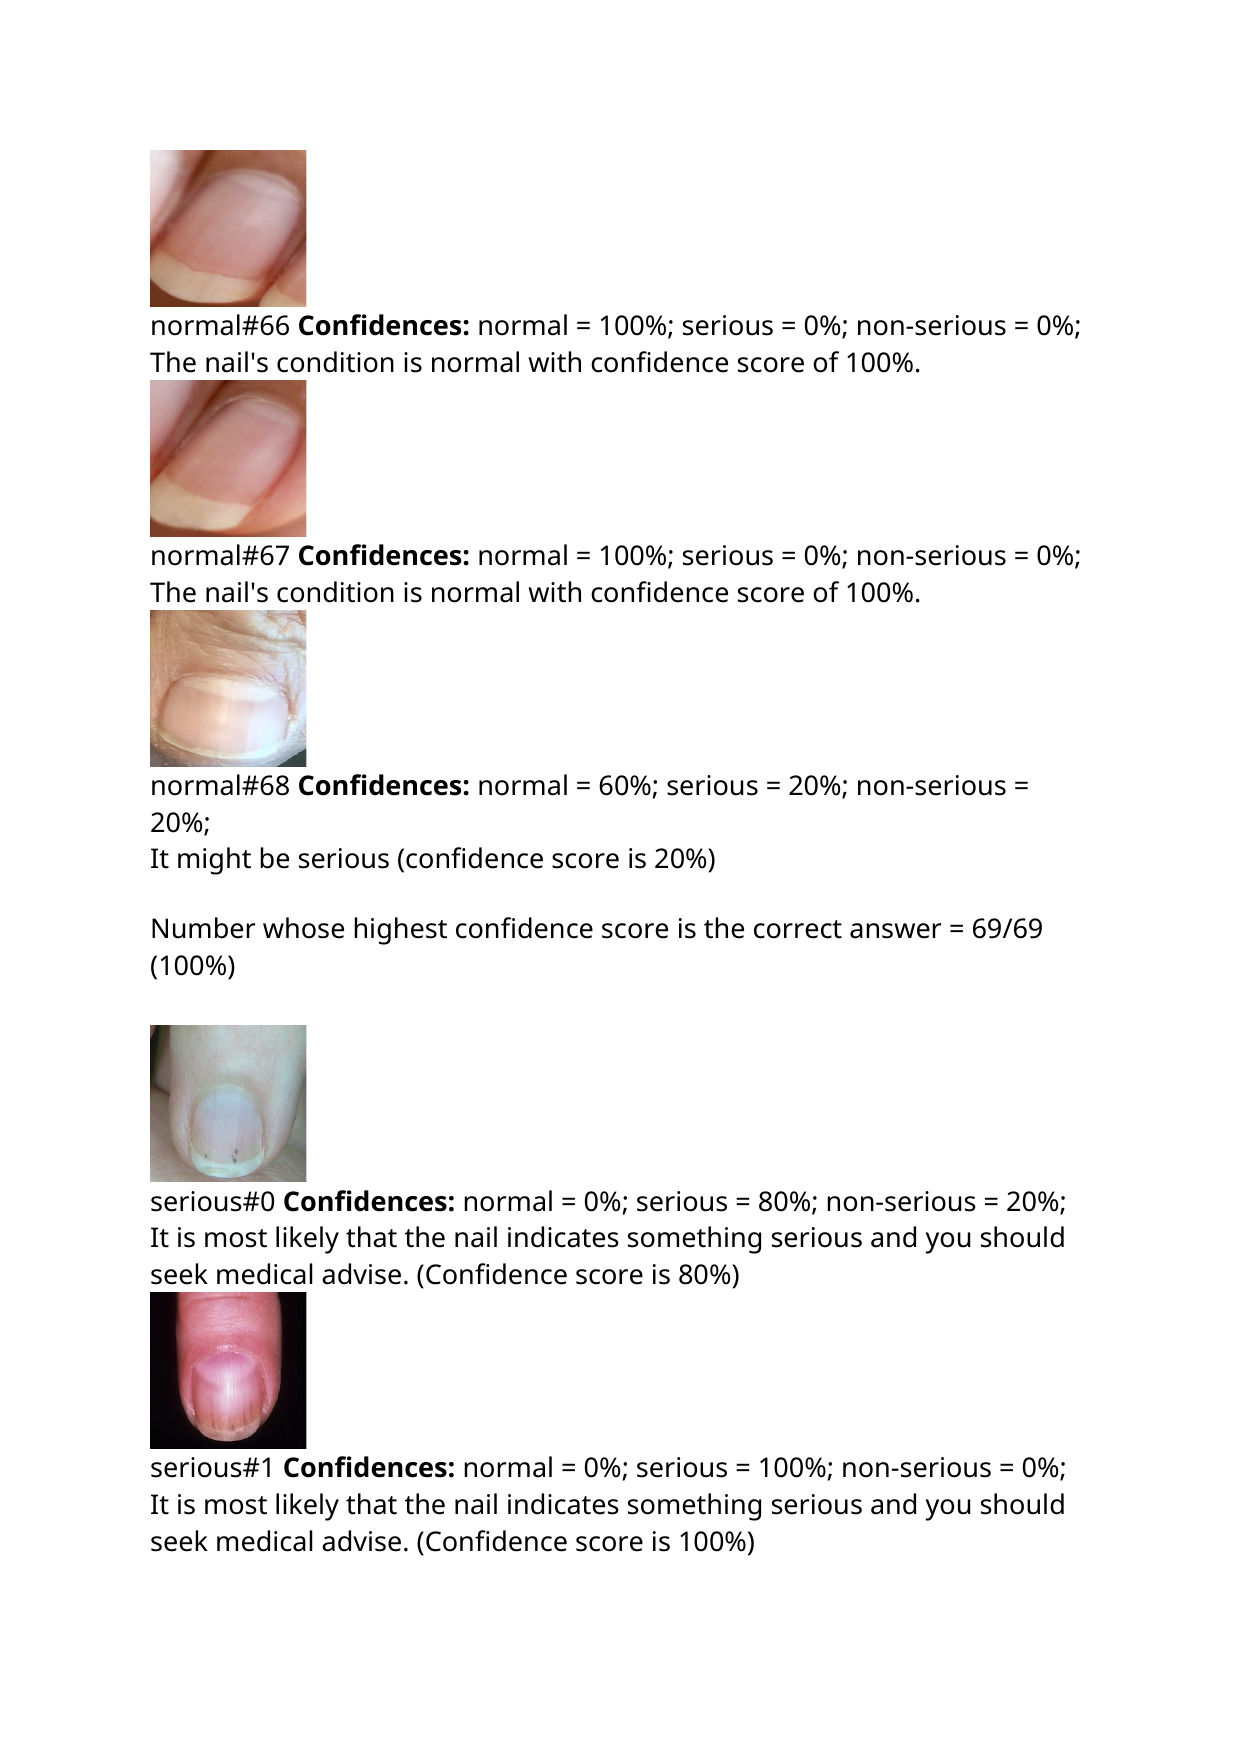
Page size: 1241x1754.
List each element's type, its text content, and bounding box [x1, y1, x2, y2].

picture [150, 1292, 307, 1449]
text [150, 150, 1090, 905]
text Number whose highest confidence score is the correct answer = 69/69 (100%) [150, 910, 1090, 984]
picture [150, 380, 307, 537]
picture [150, 1025, 307, 1182]
picture [150, 150, 307, 307]
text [150, 989, 1090, 1559]
picture [150, 610, 307, 767]
